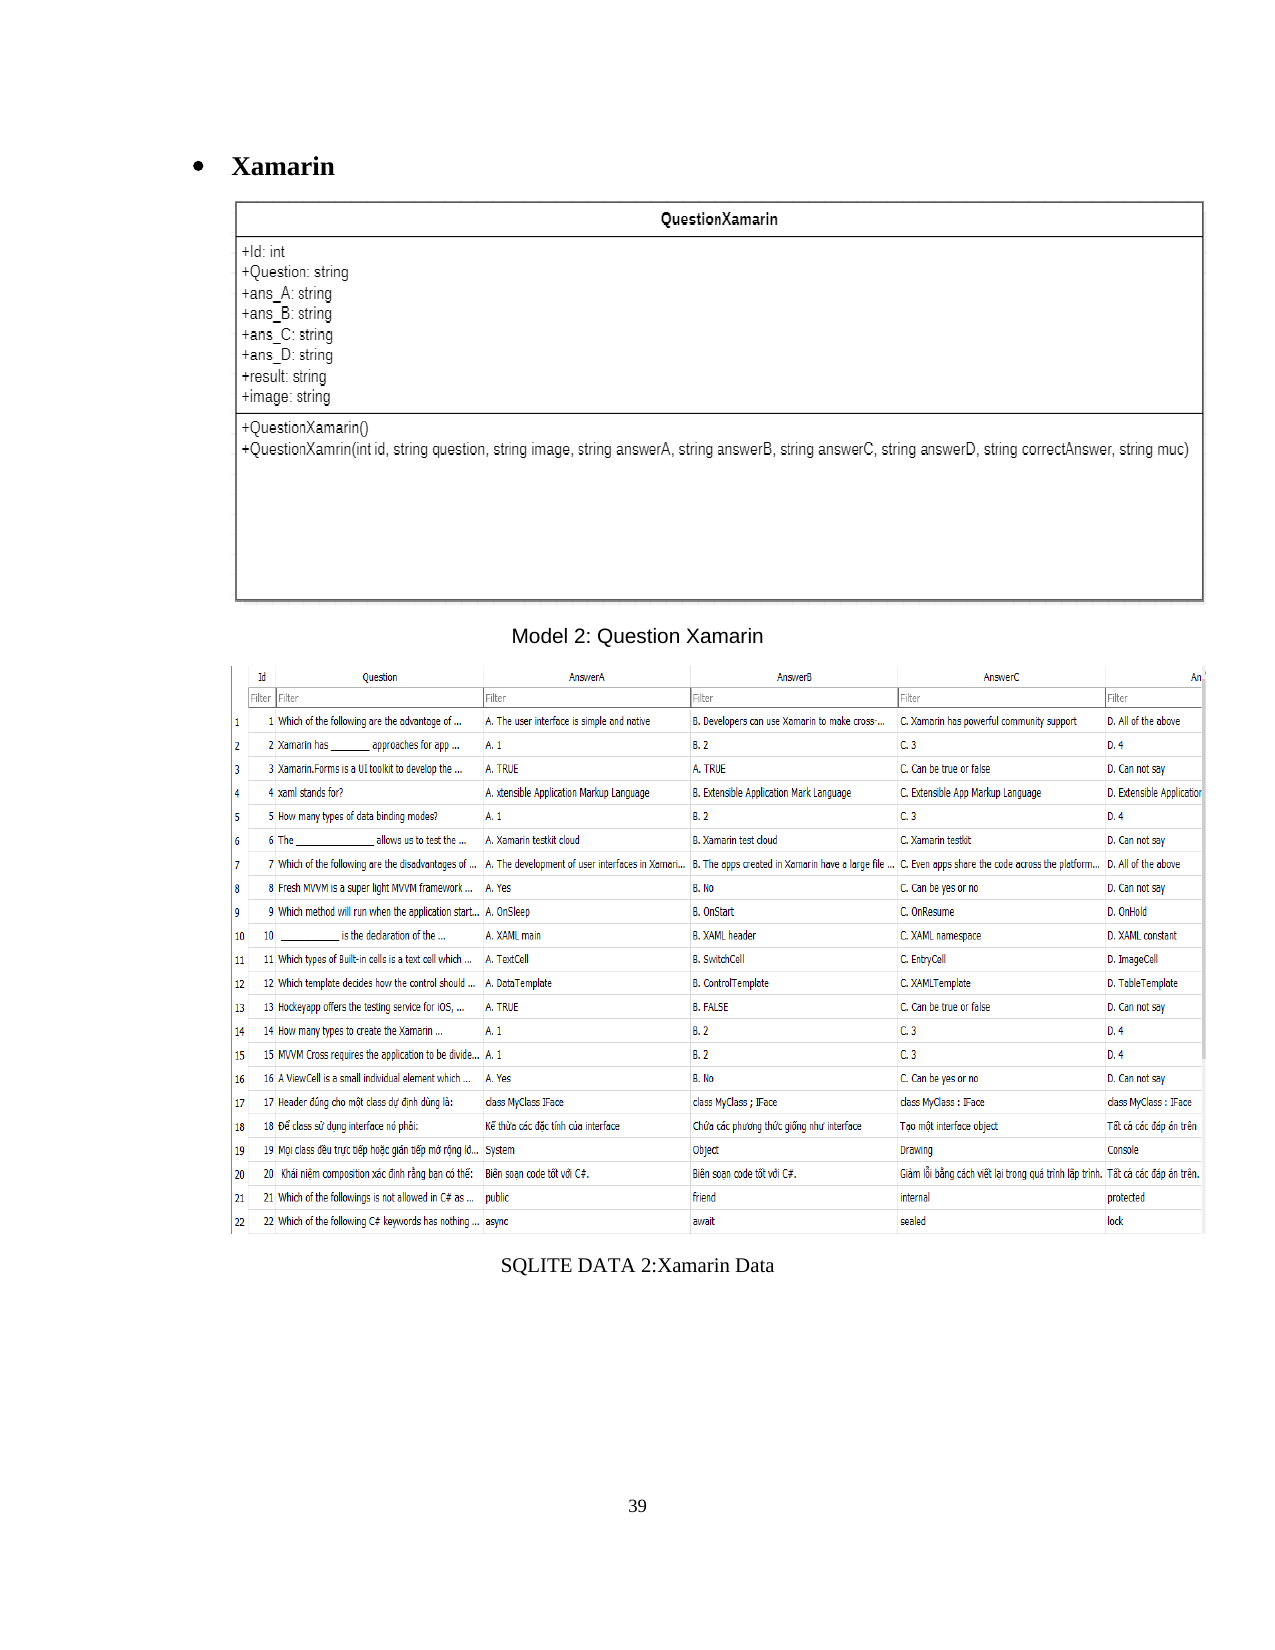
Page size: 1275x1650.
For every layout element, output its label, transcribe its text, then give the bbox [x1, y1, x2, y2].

list Xamarin [193, 150, 1125, 181]
picture [231, 200, 1207, 605]
text SQLITE DATA 2:Xamarin Data [150, 1253, 1125, 1277]
text Model 2: Question Xamarin [150, 624, 1125, 648]
picture [231, 666, 1206, 1234]
